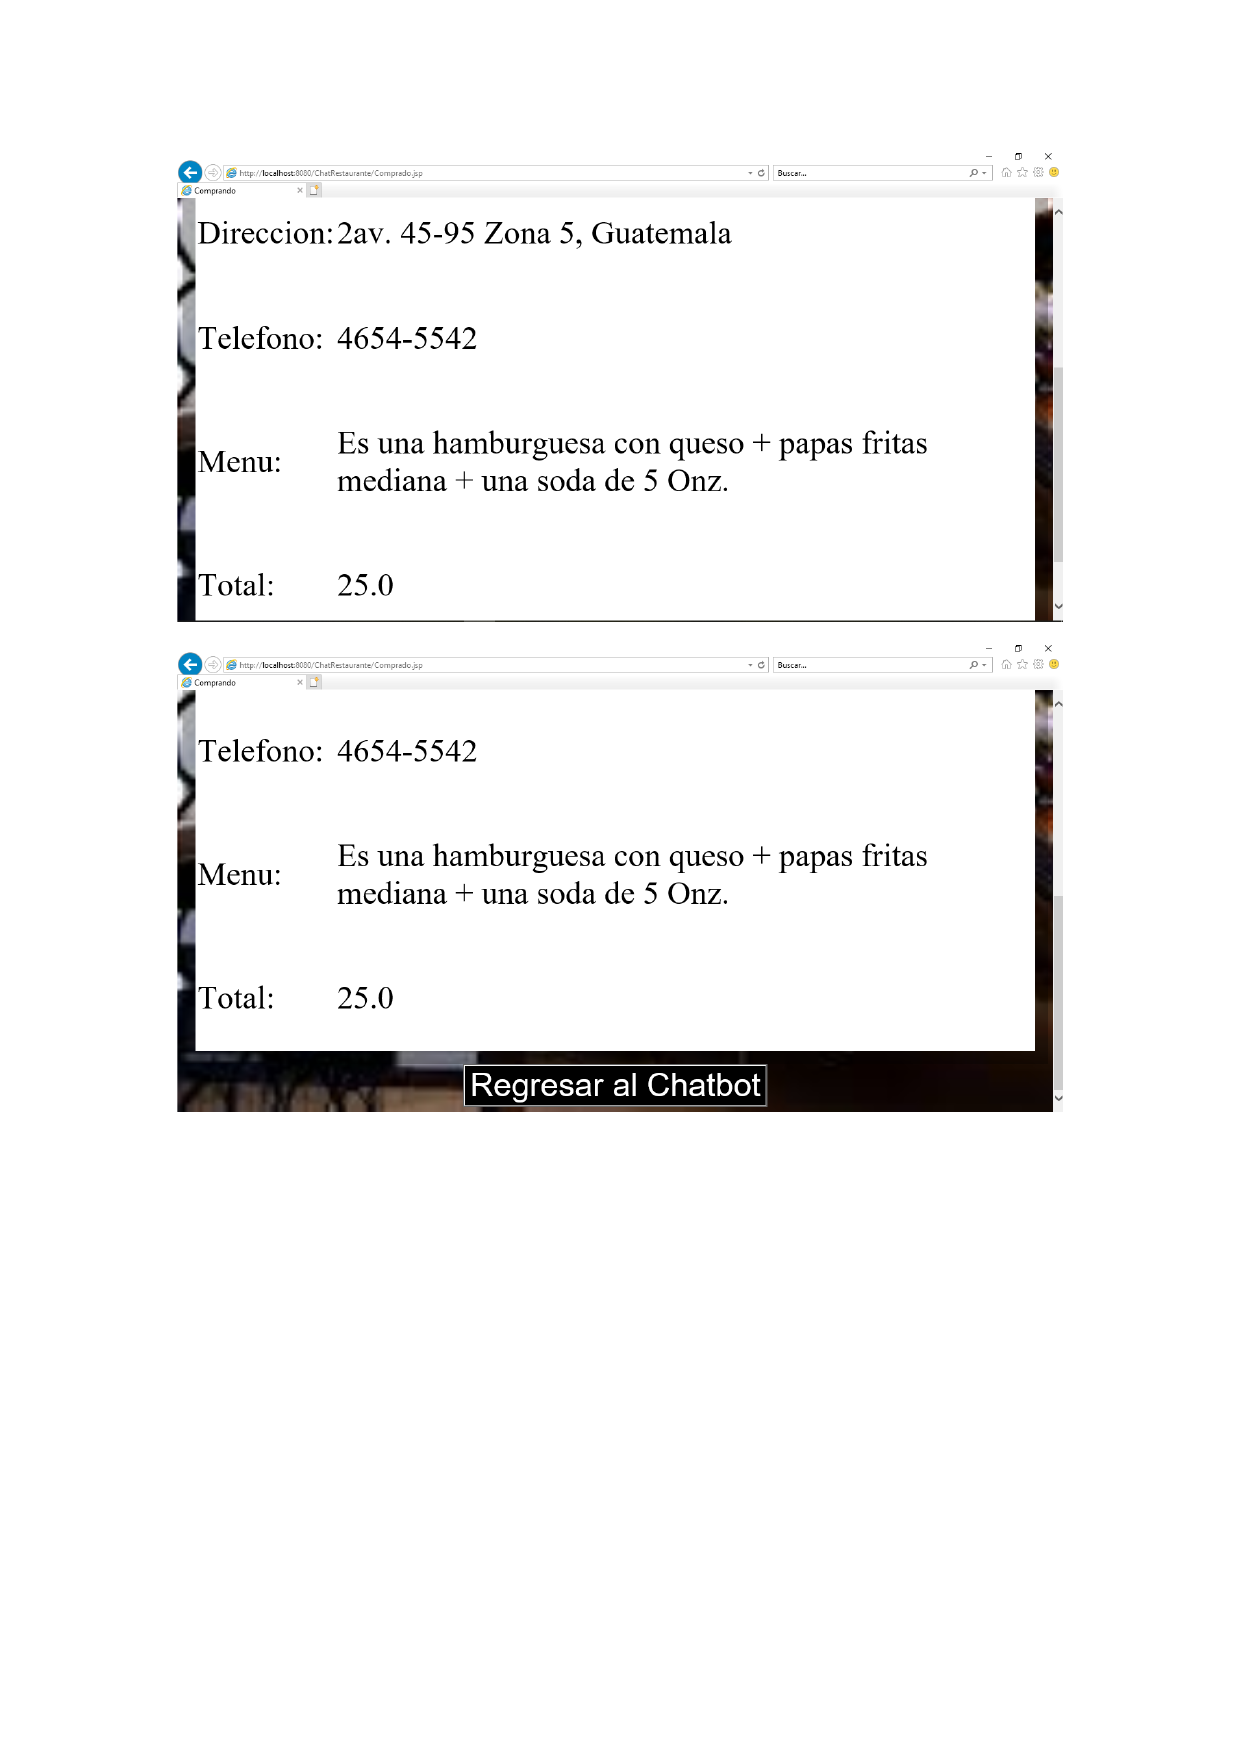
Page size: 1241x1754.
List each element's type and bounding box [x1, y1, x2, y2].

picture [177, 640, 1063, 1112]
picture [177, 147, 1063, 622]
